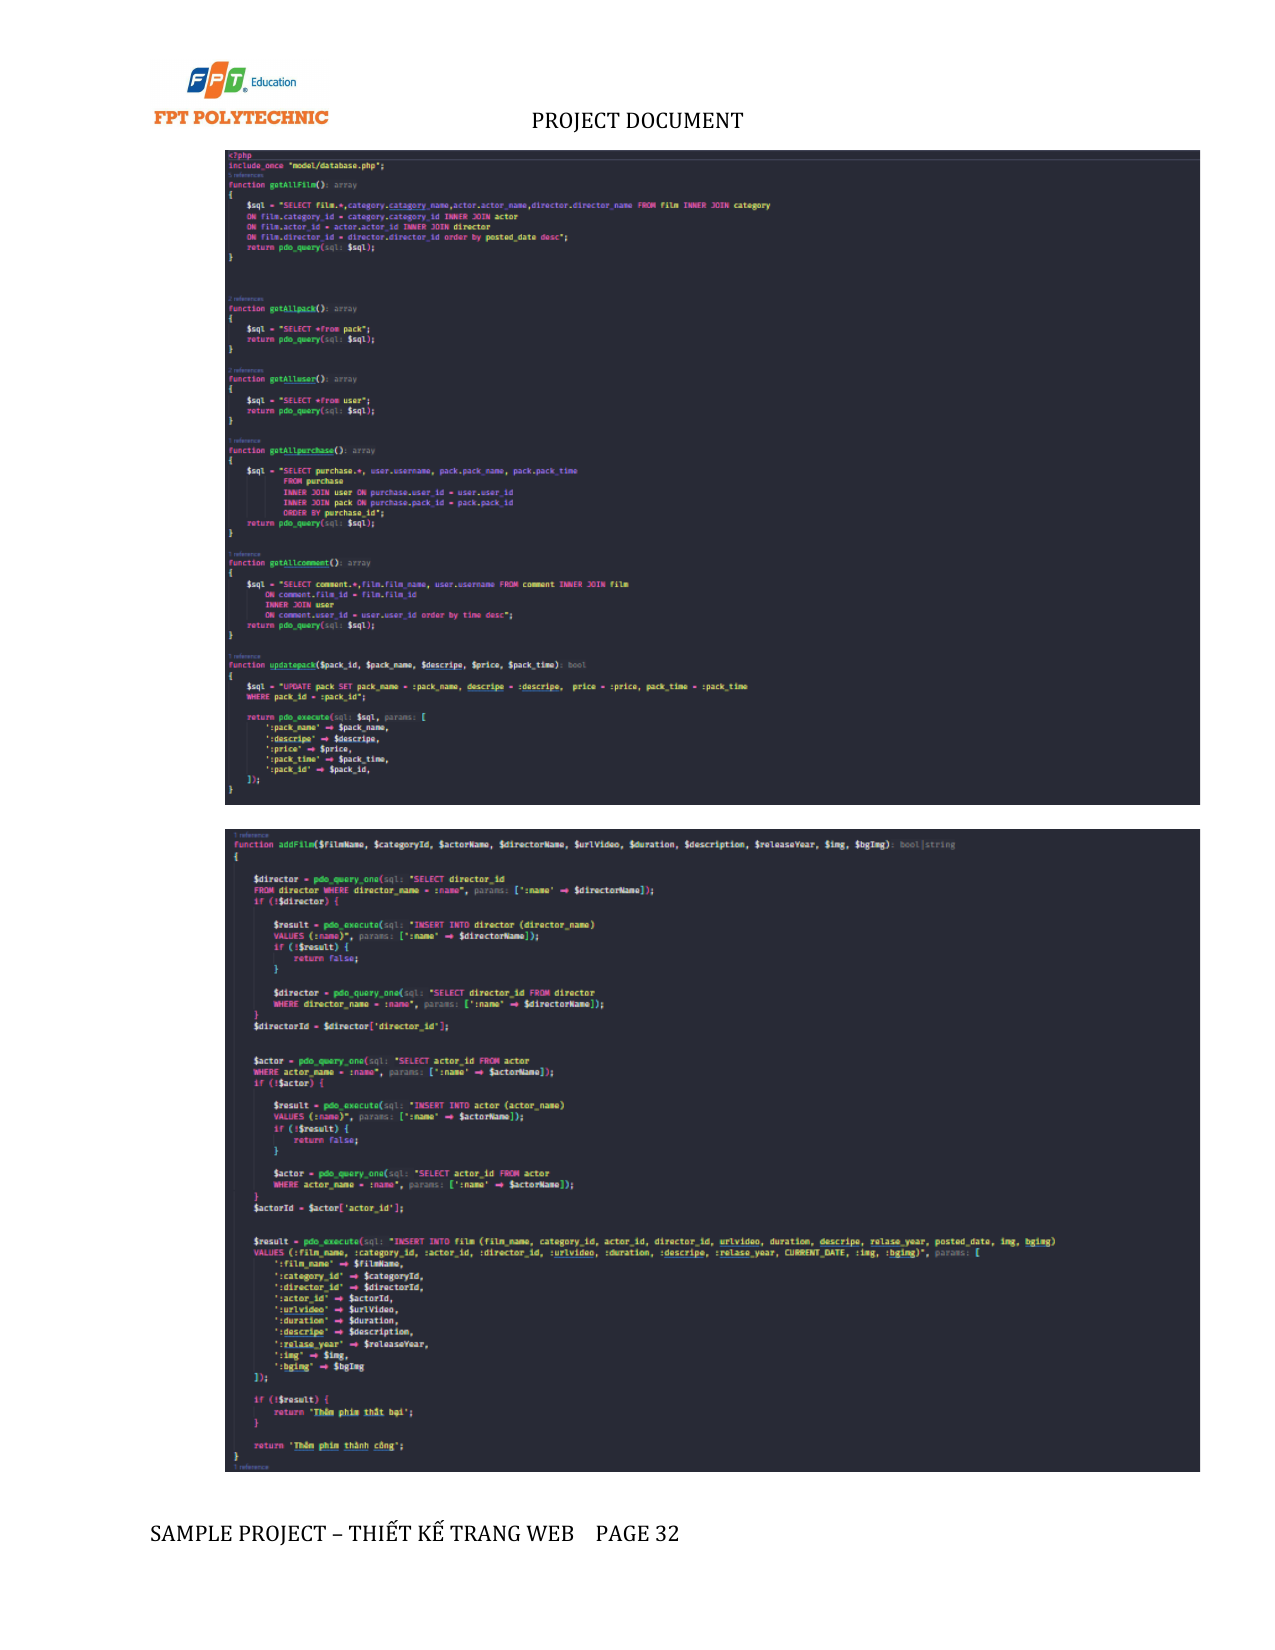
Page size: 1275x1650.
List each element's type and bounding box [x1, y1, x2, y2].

picture [150, 59, 331, 129]
picture [225, 829, 1200, 1472]
picture [225, 150, 1200, 805]
